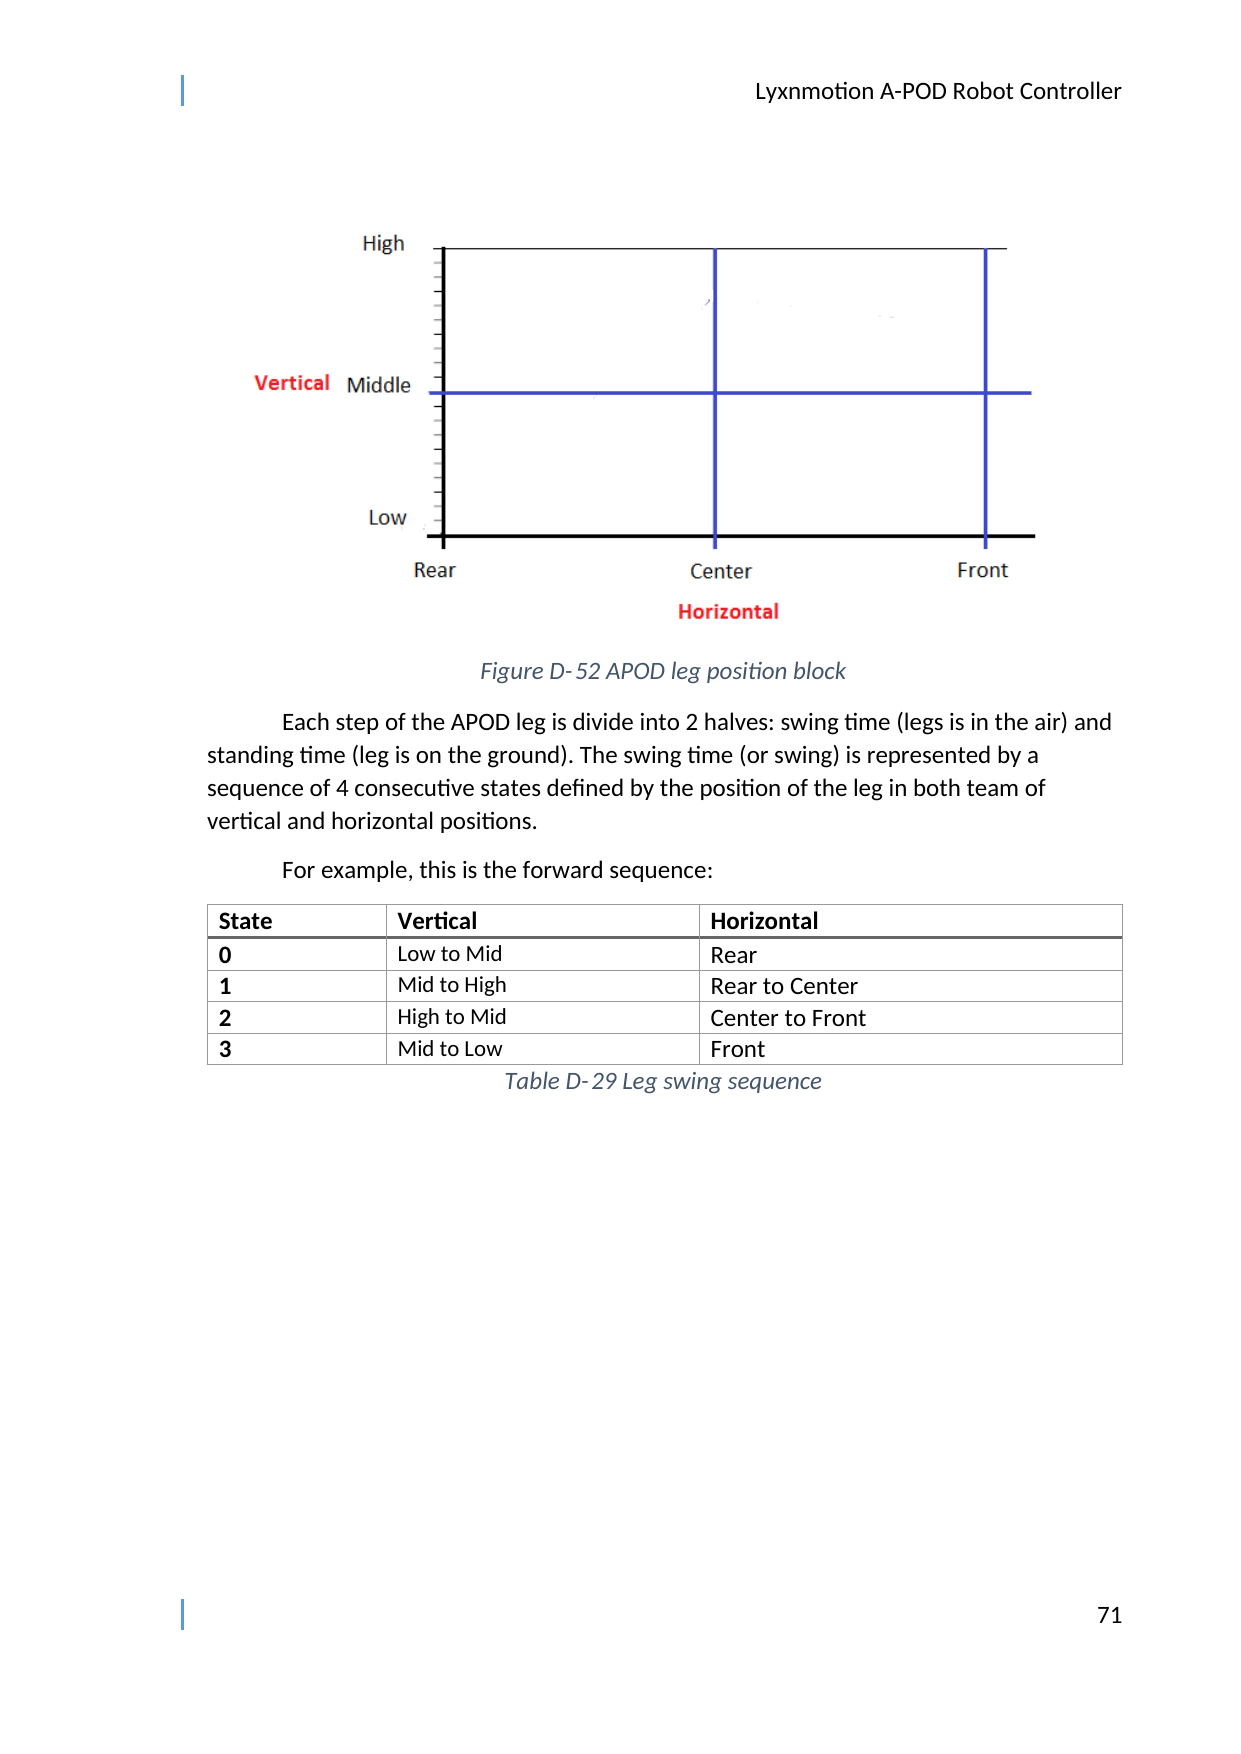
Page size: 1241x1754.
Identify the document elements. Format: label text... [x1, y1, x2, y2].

table_header Horizontal [700, 905, 1122, 936]
table_cell Rear to Center [700, 971, 1122, 1001]
table_cell Rear [700, 939, 1122, 969]
table_cell Center to Front [700, 1002, 1122, 1033]
table_header Vertical [387, 905, 699, 936]
table_header State [208, 905, 386, 936]
table_cell 1 [208, 971, 386, 1001]
table_cell Mid to High [387, 971, 699, 1001]
table_cell Front [700, 1034, 1122, 1064]
table_cell 0 [208, 939, 386, 969]
text For example, this is the forward sequence: [207, 855, 1122, 885]
text Each step of the APOD leg is divide into 2 halves: swing time (legs is in the air) and standing time (leg is on the ground). The swing time (or swing) is represented by a sequence of 4 consecutive states defined by the position of the leg in both team of vertical and horizontal positions. [207, 706, 1122, 836]
picture [235, 154, 1094, 636]
table_cell High to Mid [387, 1002, 699, 1033]
table_cell Mid to Low [387, 1034, 699, 1064]
table_cell 3 [208, 1034, 386, 1064]
table_cell Low to Mid [387, 939, 699, 969]
table_cell 2 [208, 1002, 386, 1033]
